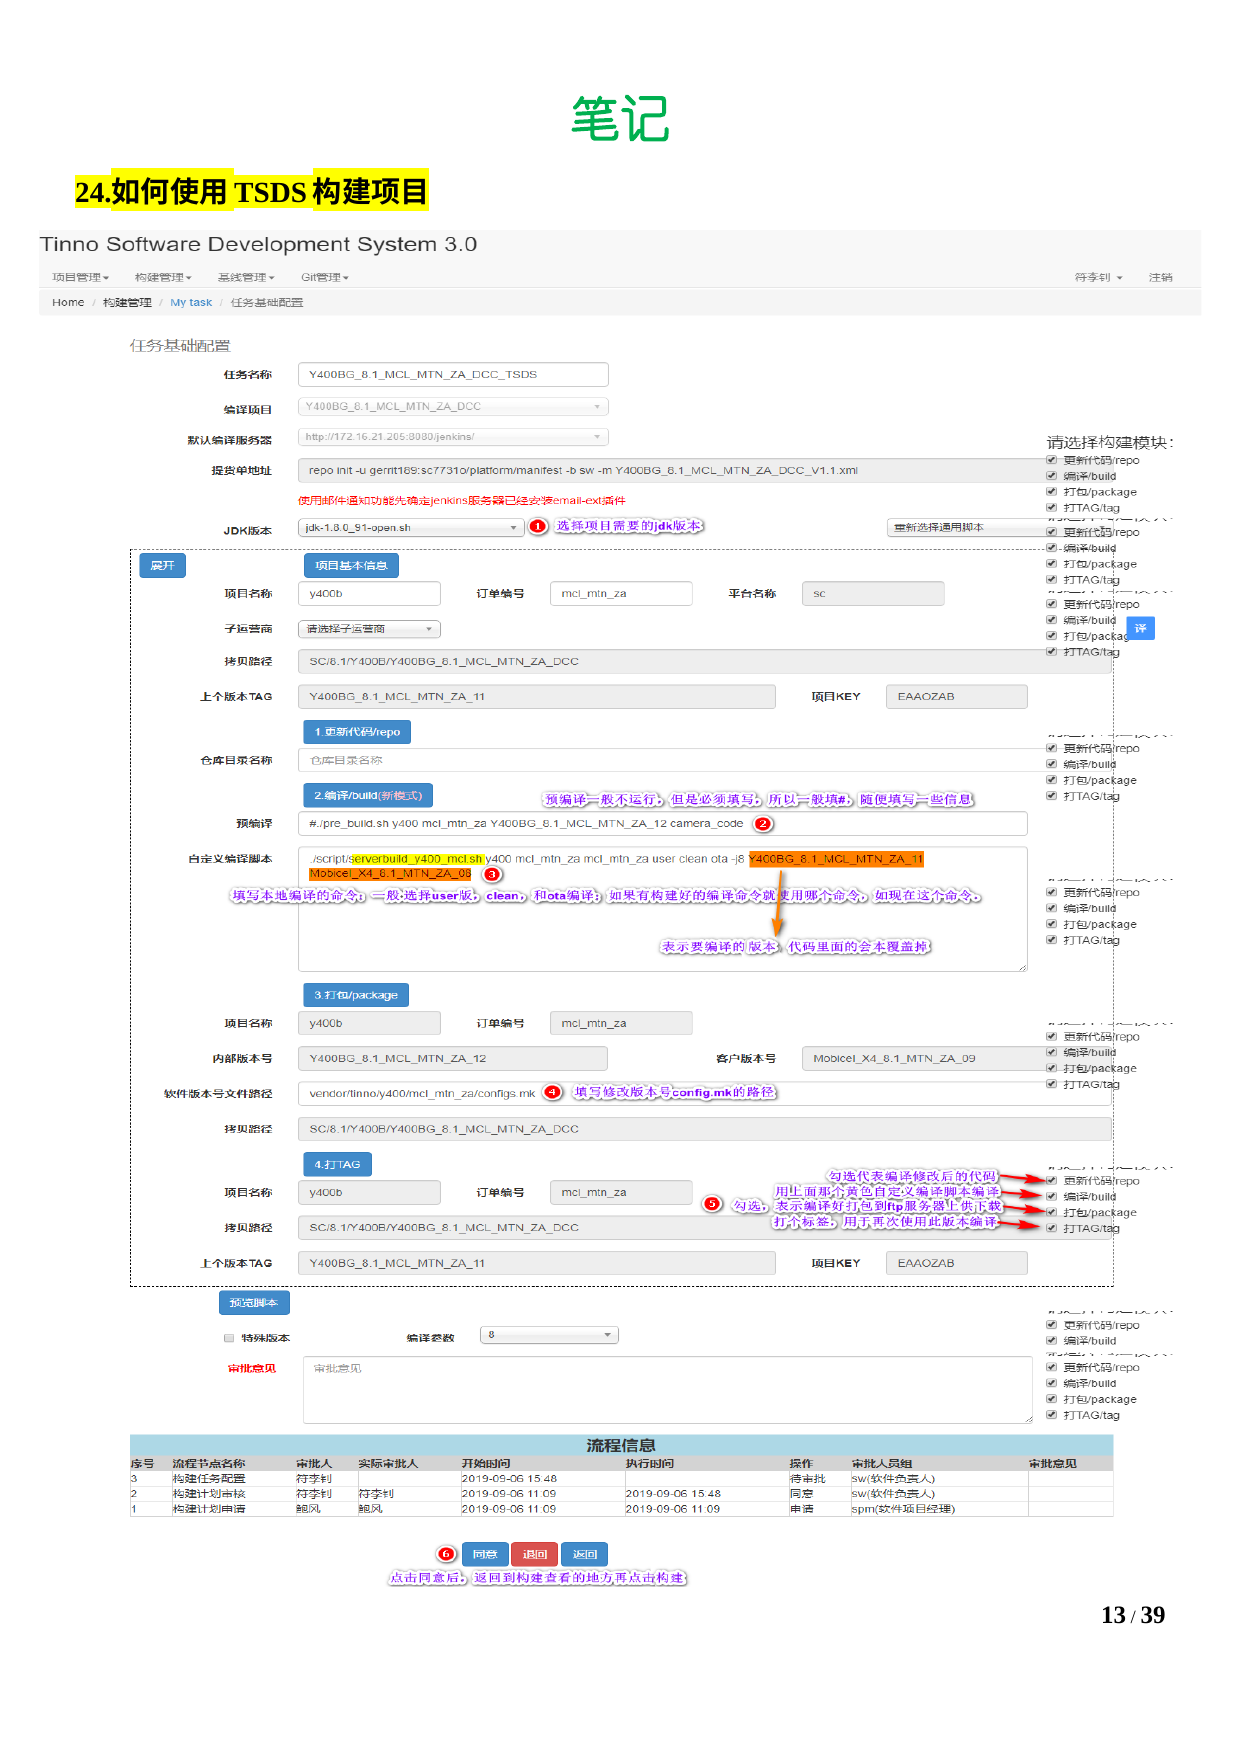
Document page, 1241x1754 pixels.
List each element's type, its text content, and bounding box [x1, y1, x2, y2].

picture [39, 230, 1202, 1587]
text 24.如何使用TSDS构建项目 [75, 157, 1165, 222]
